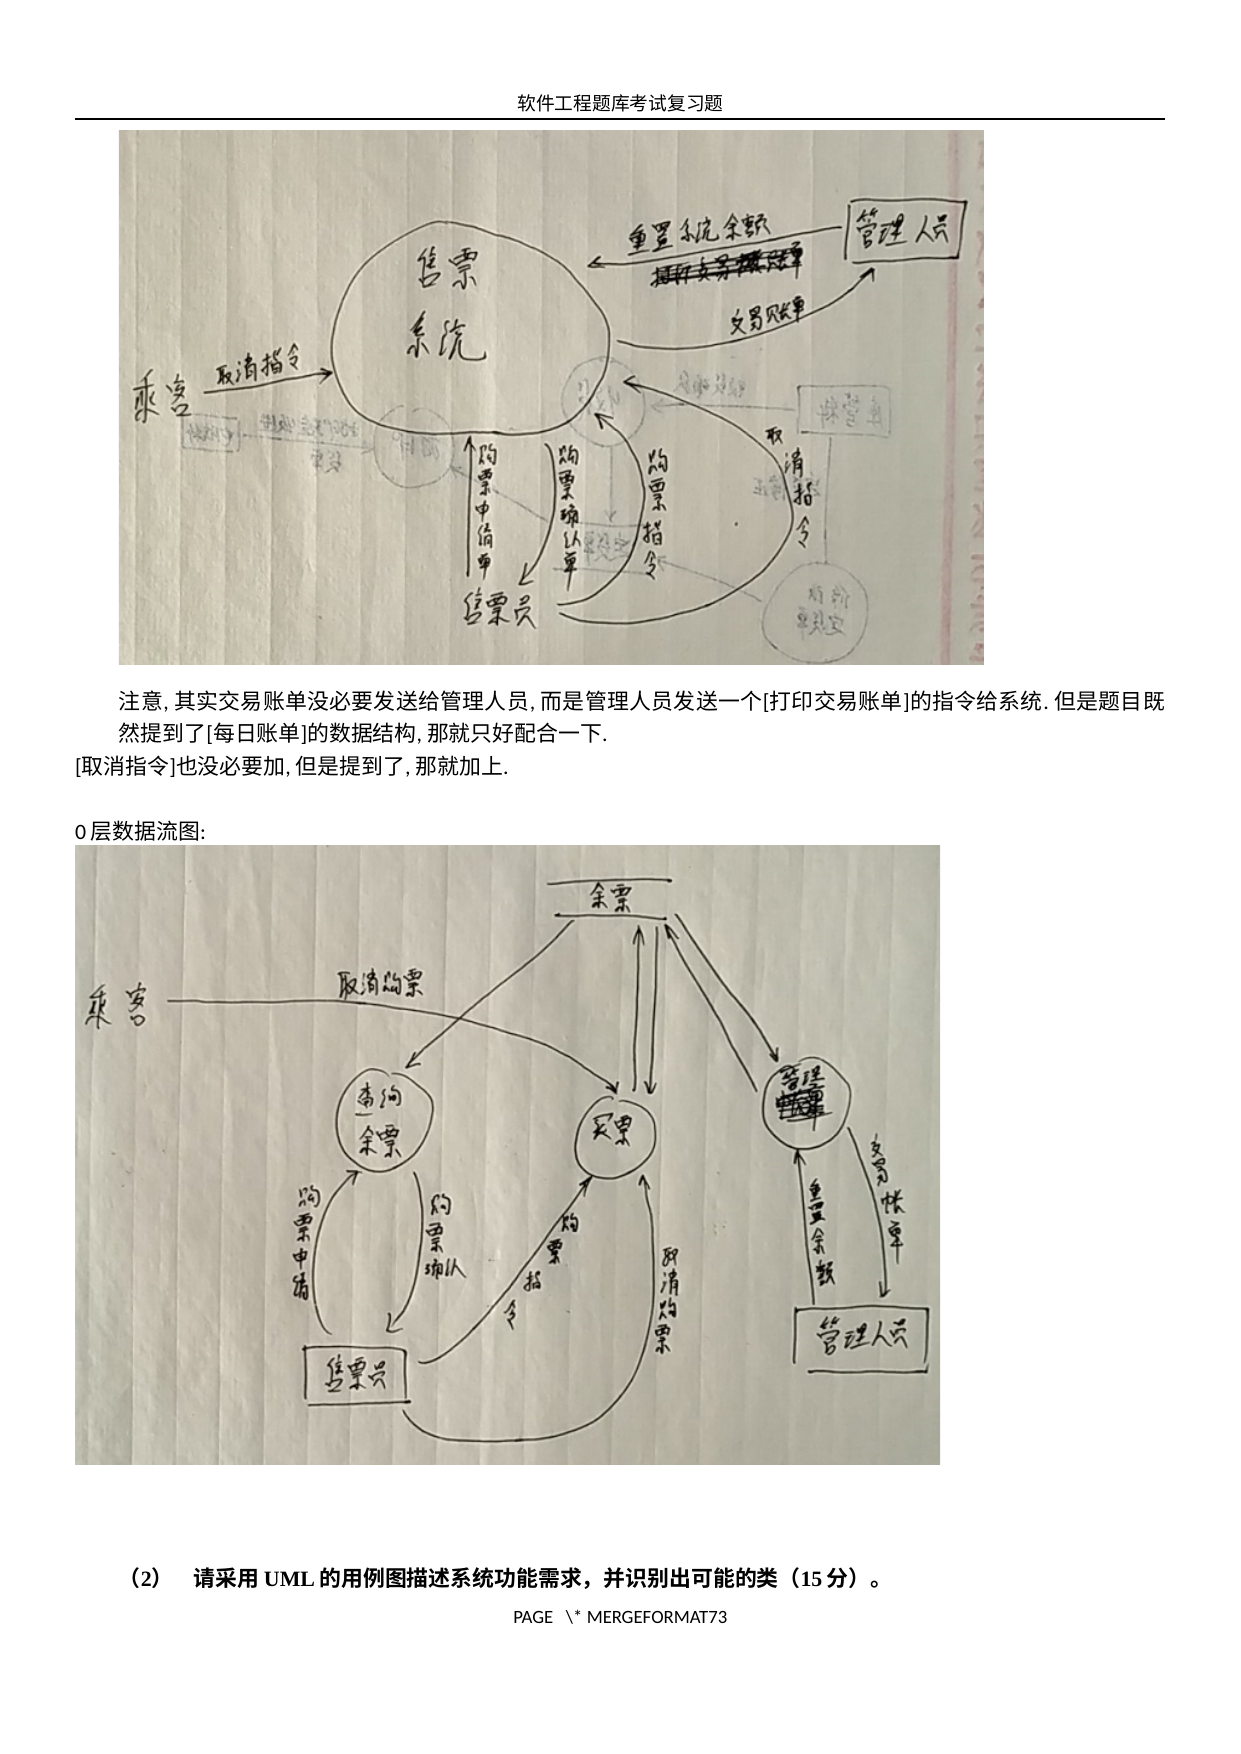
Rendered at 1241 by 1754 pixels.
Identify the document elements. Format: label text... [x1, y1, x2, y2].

picture [118, 130, 984, 665]
list 请采用UML的用例图描述系统功能需求，并识别出可能的类（15分）。 [119, 1561, 1165, 1593]
picture [75, 845, 941, 1465]
text [取消指令]也没必要加, 但是提到了, 那就加上. [75, 748, 1165, 781]
text 注意, 其实交易账单没必要发送给管理人员, 而是管理人员发送一个[打印交易账单]的指令给系统. 但是题目既然提到了[每日账单]的数据结构, 那就只好配合一下. [119, 683, 1165, 748]
text 0层数据流图: [75, 813, 1165, 846]
